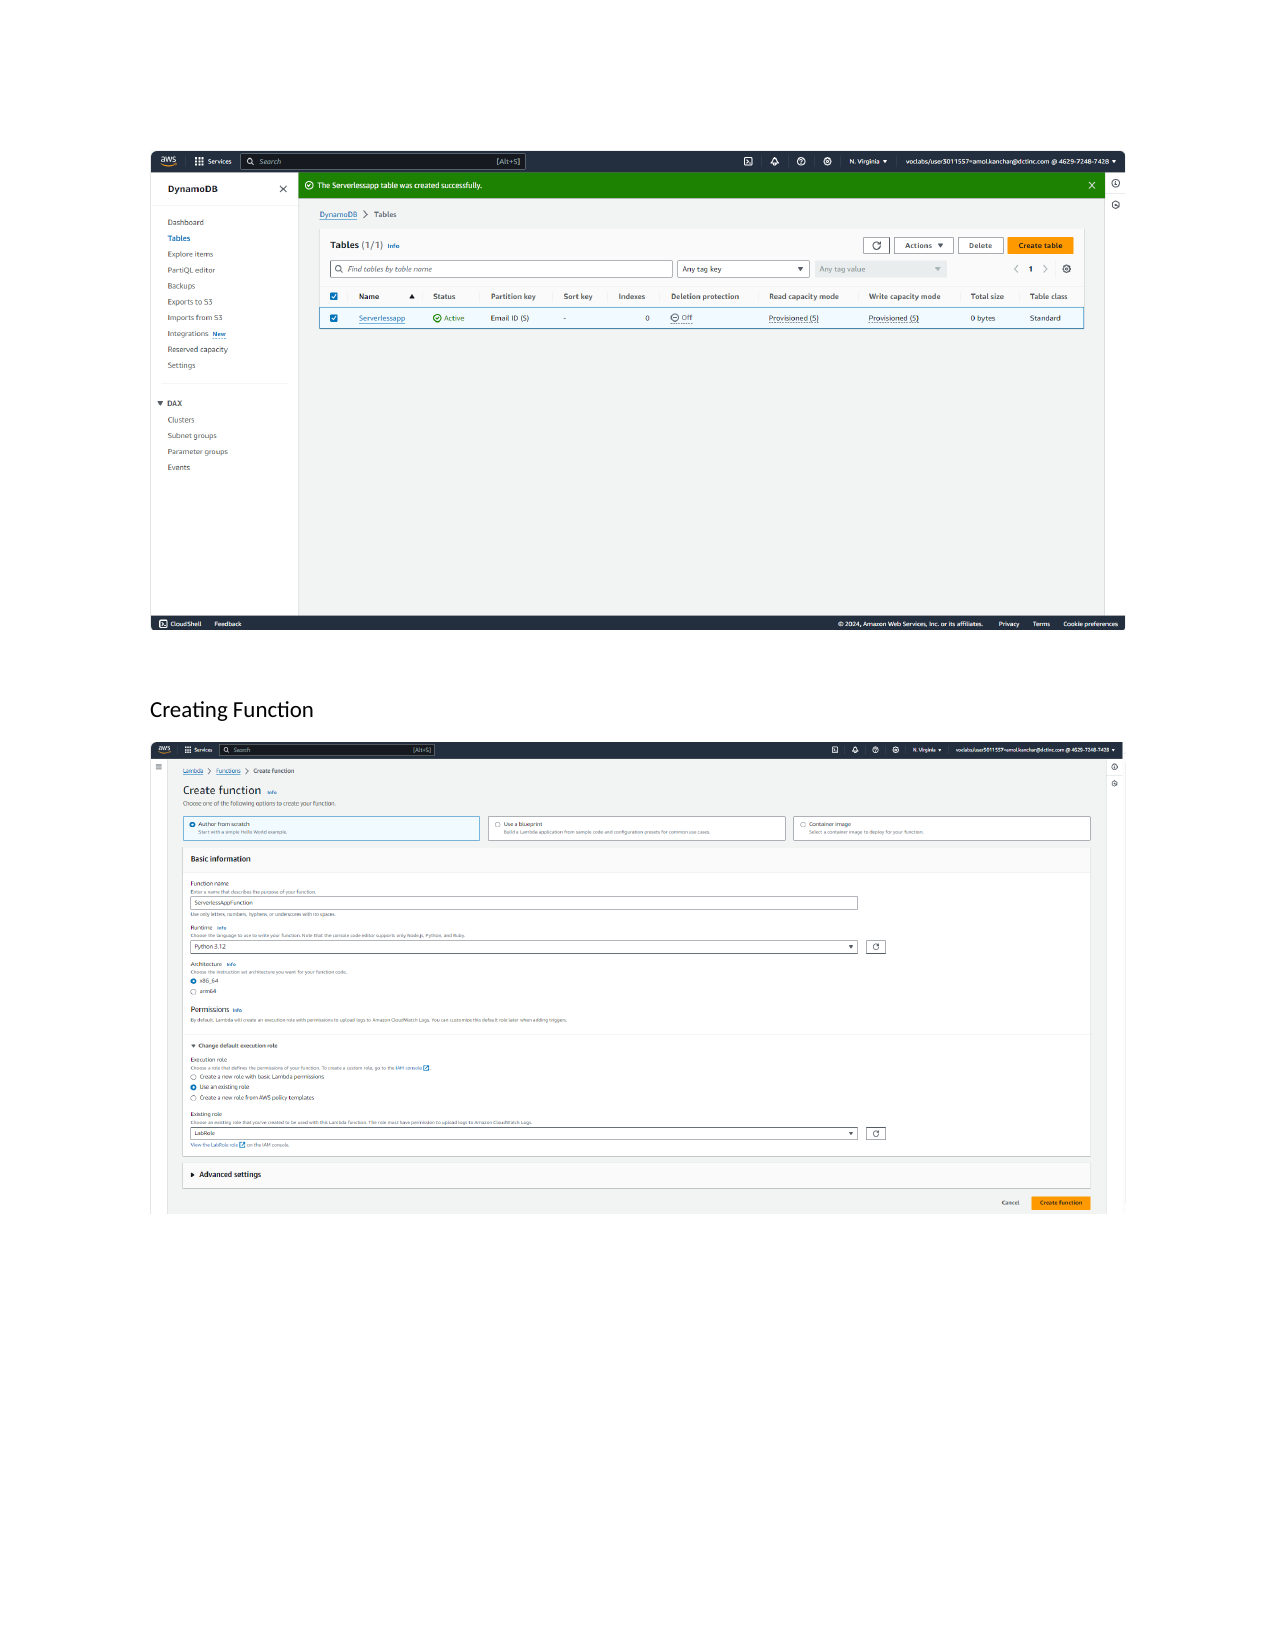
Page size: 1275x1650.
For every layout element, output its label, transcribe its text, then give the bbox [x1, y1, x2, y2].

picture [150, 742, 1125, 1214]
picture [150, 150, 1125, 630]
text Creating Function [150, 695, 1125, 723]
